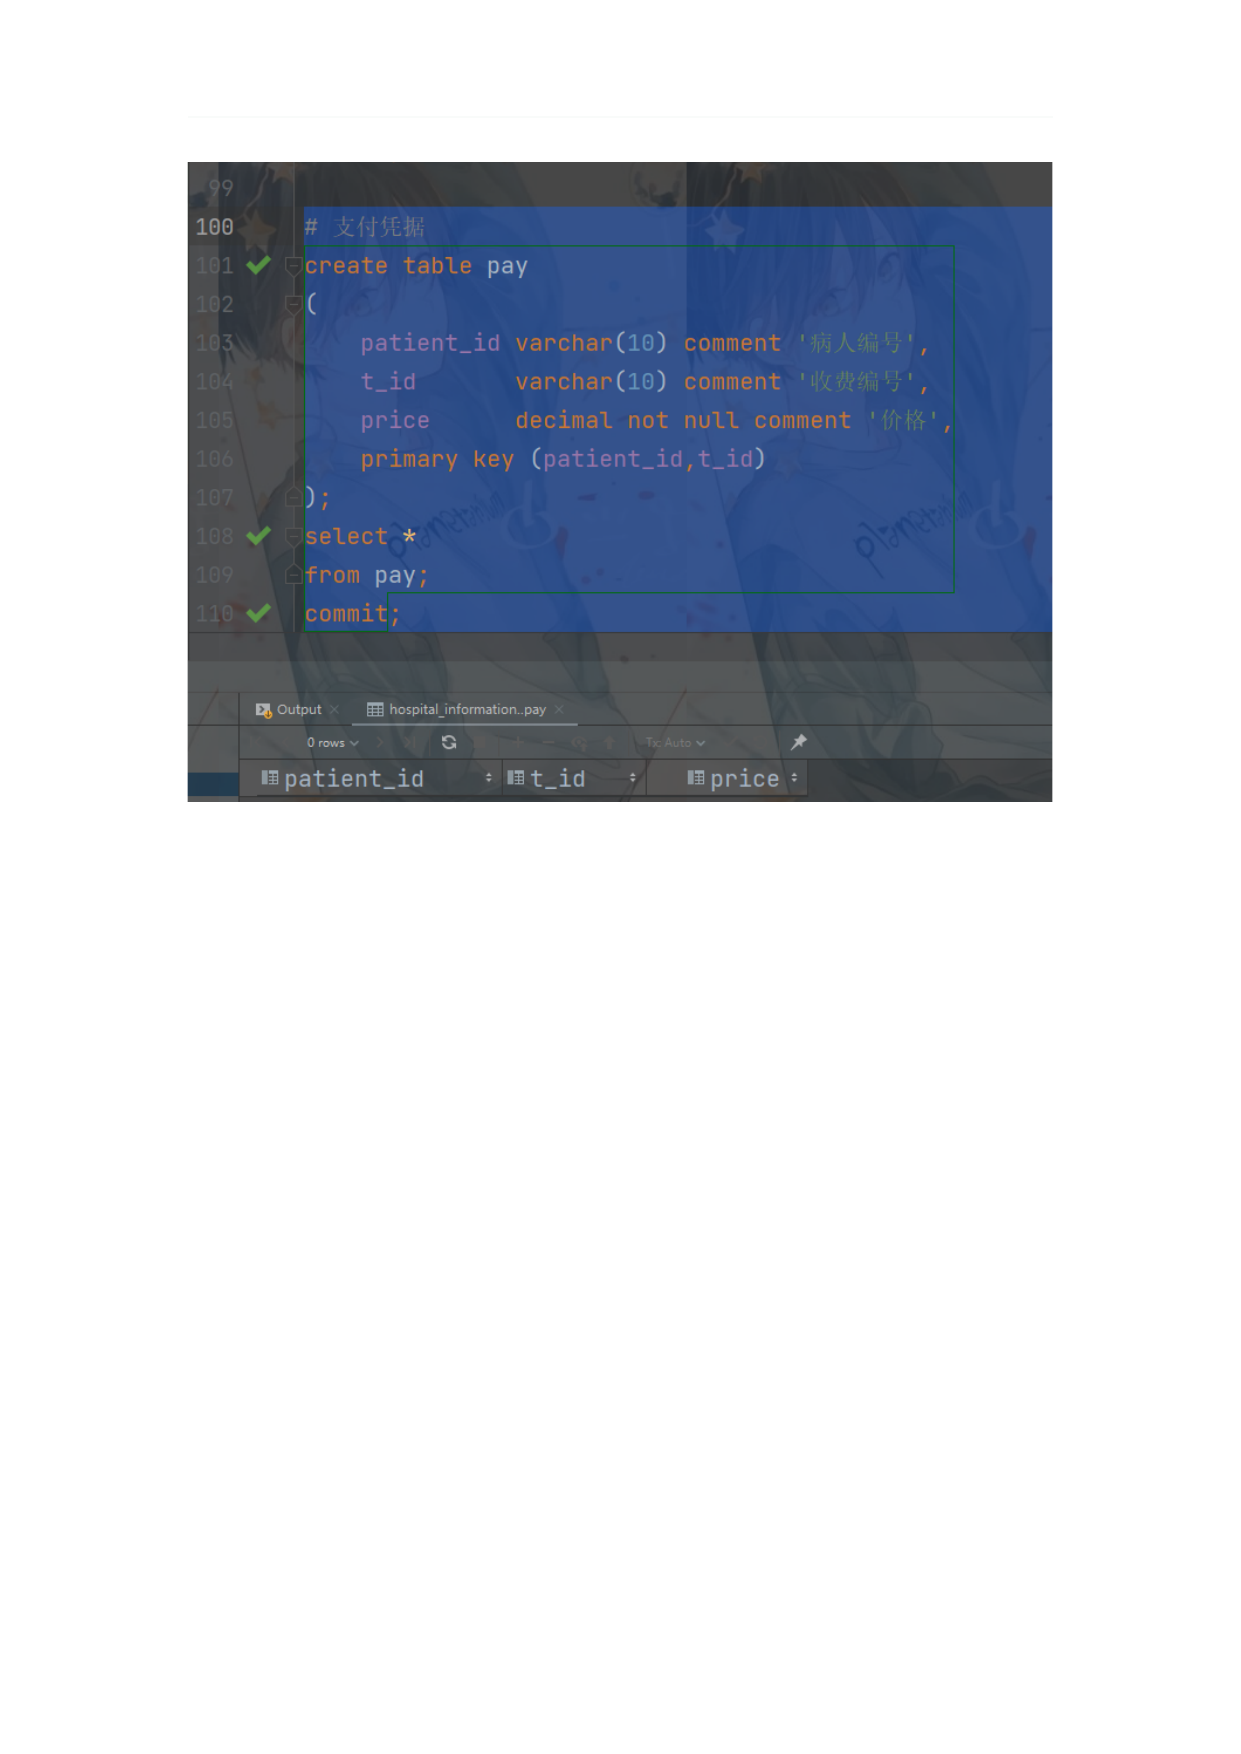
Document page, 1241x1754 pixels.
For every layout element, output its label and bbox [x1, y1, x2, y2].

picture [187, 162, 1053, 802]
